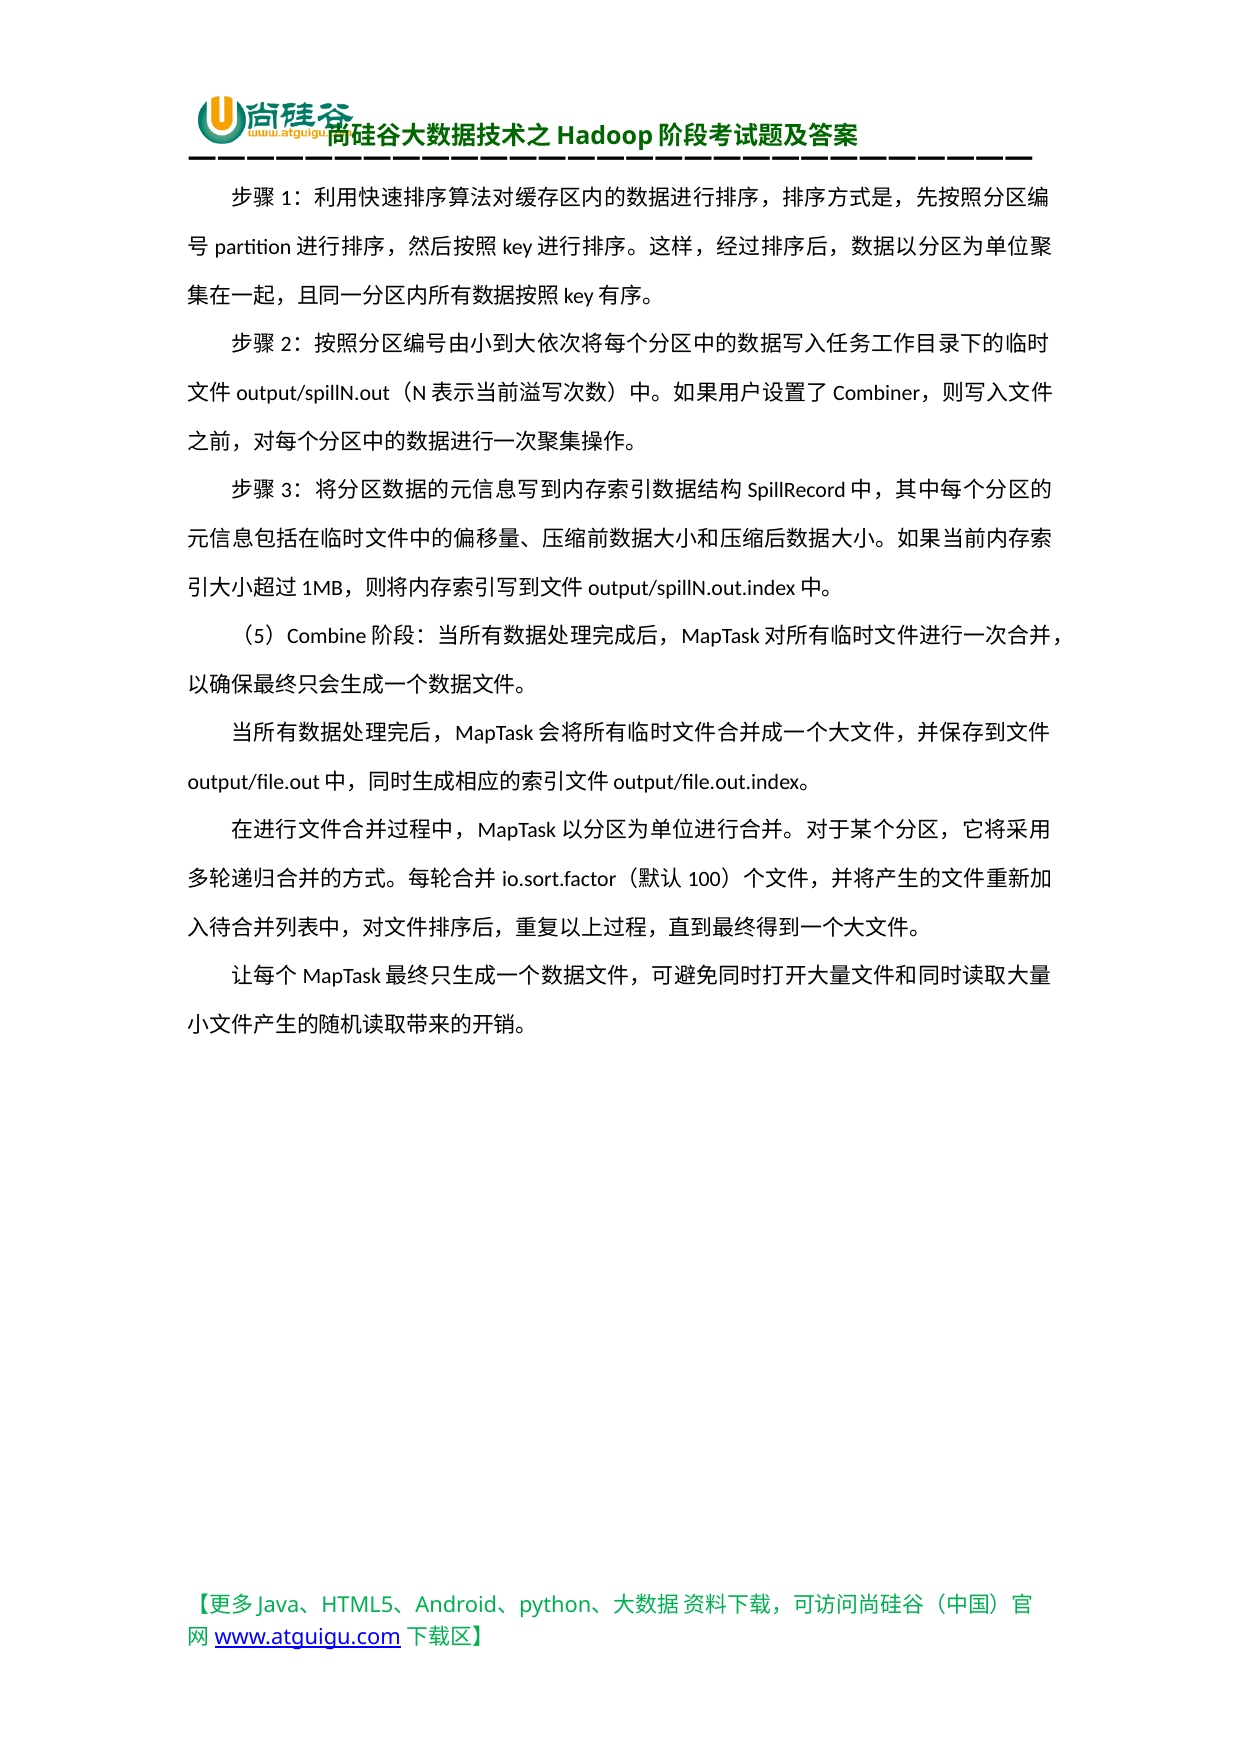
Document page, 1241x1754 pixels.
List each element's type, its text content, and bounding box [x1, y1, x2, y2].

text 步骤3：将分区数据的元信息写到内存索引数据结构SpillRecord中，其中每个分区的元信息包括在临时文件中的偏移量、压缩前数据大小和压缩后数据大小。如果当前内存索引大小超过1MB，则将内存索引写到文件output/spillN.out.index中。 [187, 472, 1053, 602]
text 步骤1：利用快速排序算法对缓存区内的数据进行排序，排序方式是，先按照分区编号partition进行排序，然后按照key进行排序。这样，经过排序后，数据以分区为单位聚集在一起，且同一分区内所有数据按照key有序。 [187, 180, 1053, 310]
text 让每个MapTask最终只生成一个数据文件，可避免同时打开大量文件和同时读取大量小文件产生的随机读取带来的开销。 [187, 957, 1053, 1039]
text （5）Combine阶段：当所有数据处理完成后，MapTask对所有临时文件进行一次合并，以确保最终只会生成一个数据文件。 [187, 617, 1053, 699]
text 步骤2：按照分区编号由小到大依次将每个分区中的数据写入任务工作目录下的临时文件output/spillN.out（N表示当前溢写次数）中。如果用户设置了Combiner，则写入文件之前，对每个分区中的数据进行一次聚集操作。 [187, 326, 1053, 456]
text 在进行文件合并过程中，MapTask以分区为单位进行合并。对于某个分区，它将采用多轮递归合并的方式。每轮合并io.sort.factor（默认100）个文件，并将产生的文件重新加入待合并列表中，对文件排序后，重复以上过程，直到最终得到一个大文件。 [187, 812, 1053, 942]
picture [187, 88, 372, 149]
text 当所有数据处理完后，MapTask会将所有临时文件合并成一个大文件，并保存到文件output/file.out中，同时生成相应的索引文件output/file.out.index。 [187, 714, 1053, 796]
